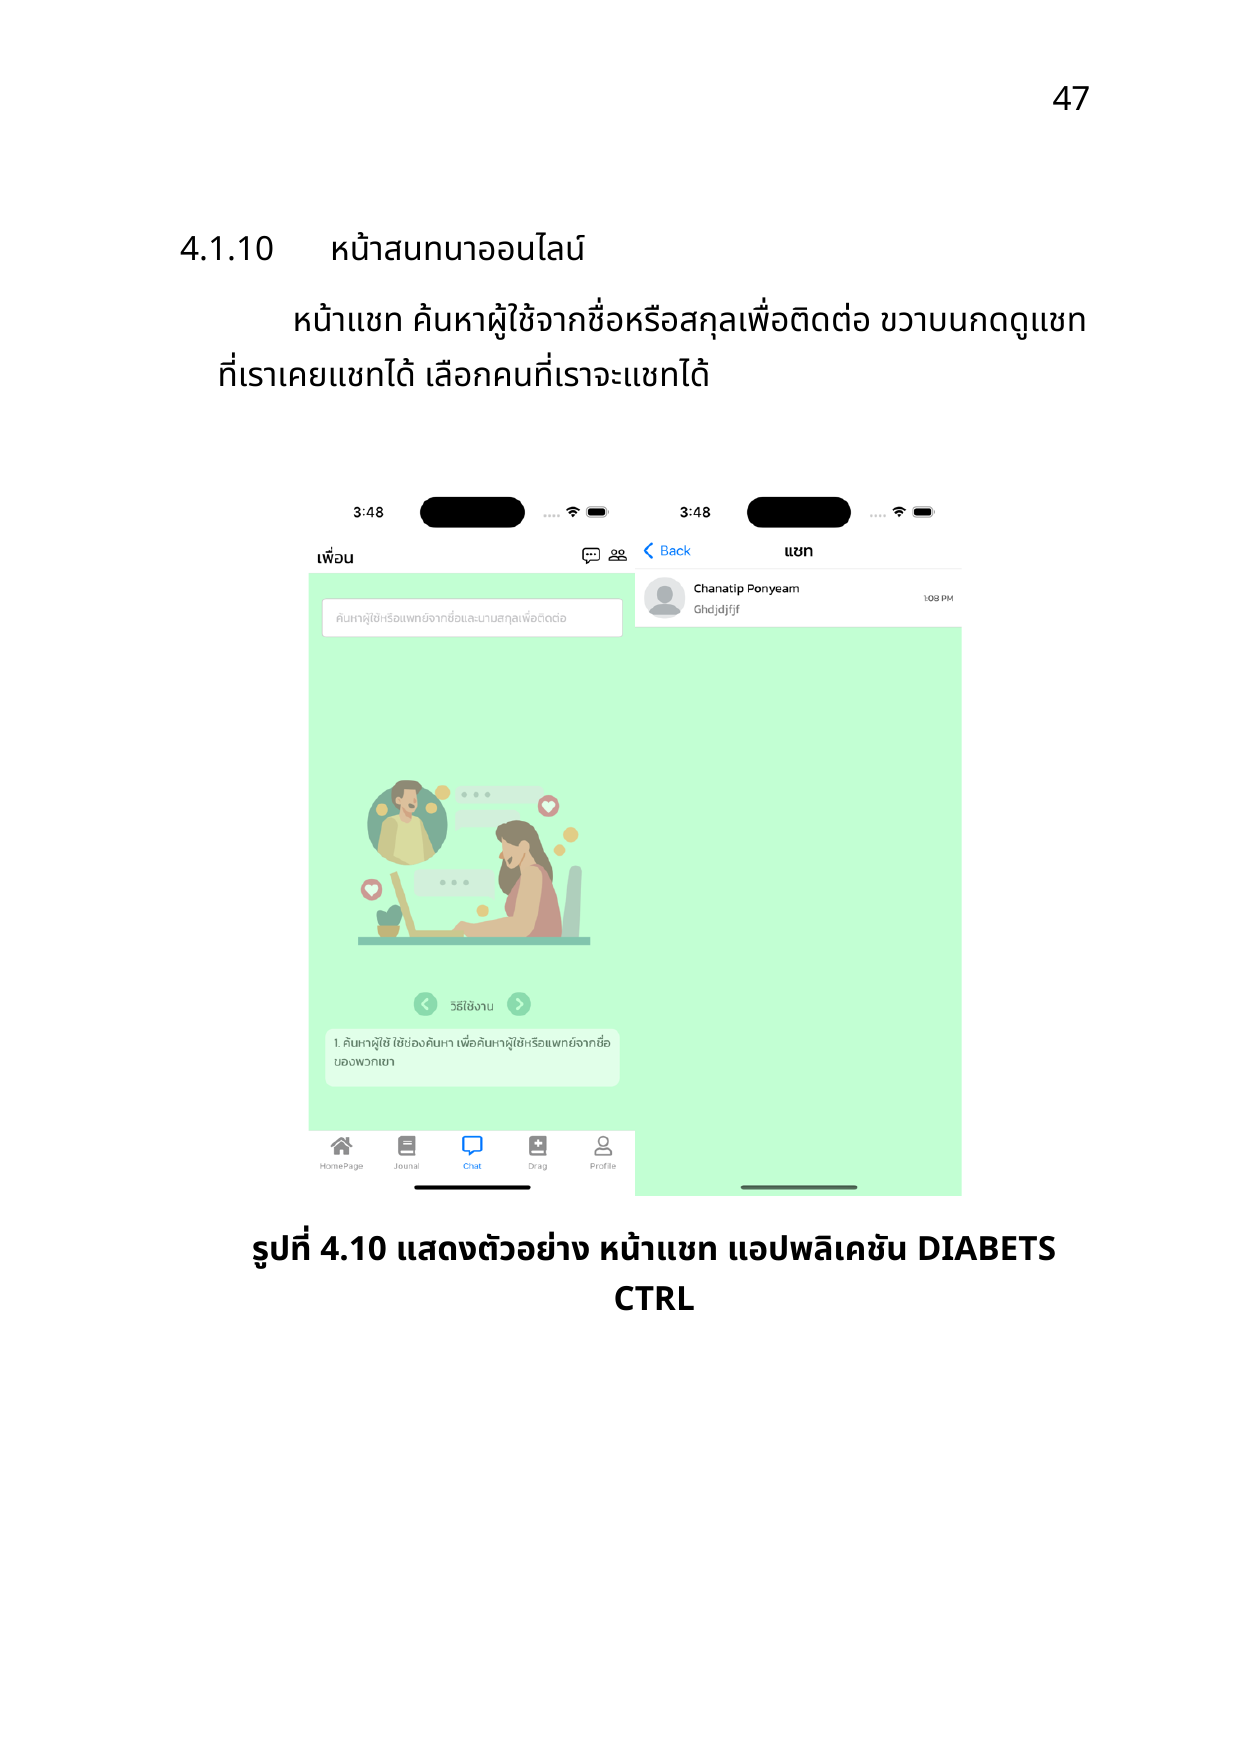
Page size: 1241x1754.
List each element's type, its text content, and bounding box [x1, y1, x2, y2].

text หน้าแชท ค้นหาผู้ใช้จากชื่อหรือสกุลเพื่อติดต่อ ขวาบนกดดูแชทที่เราเคยแชทได้ เลือกคนที่เราจะแชทได้ [217, 296, 1090, 401]
text รูปที่ 4.10 แสดงตัวอย่าง หน้าแชท แอปพลิเคชัน DIABETS CTRL [217, 1224, 1090, 1321]
picture [308, 487, 962, 1196]
text 4.1.10 หน้าสนทนาออนไลน์ [180, 225, 1090, 276]
